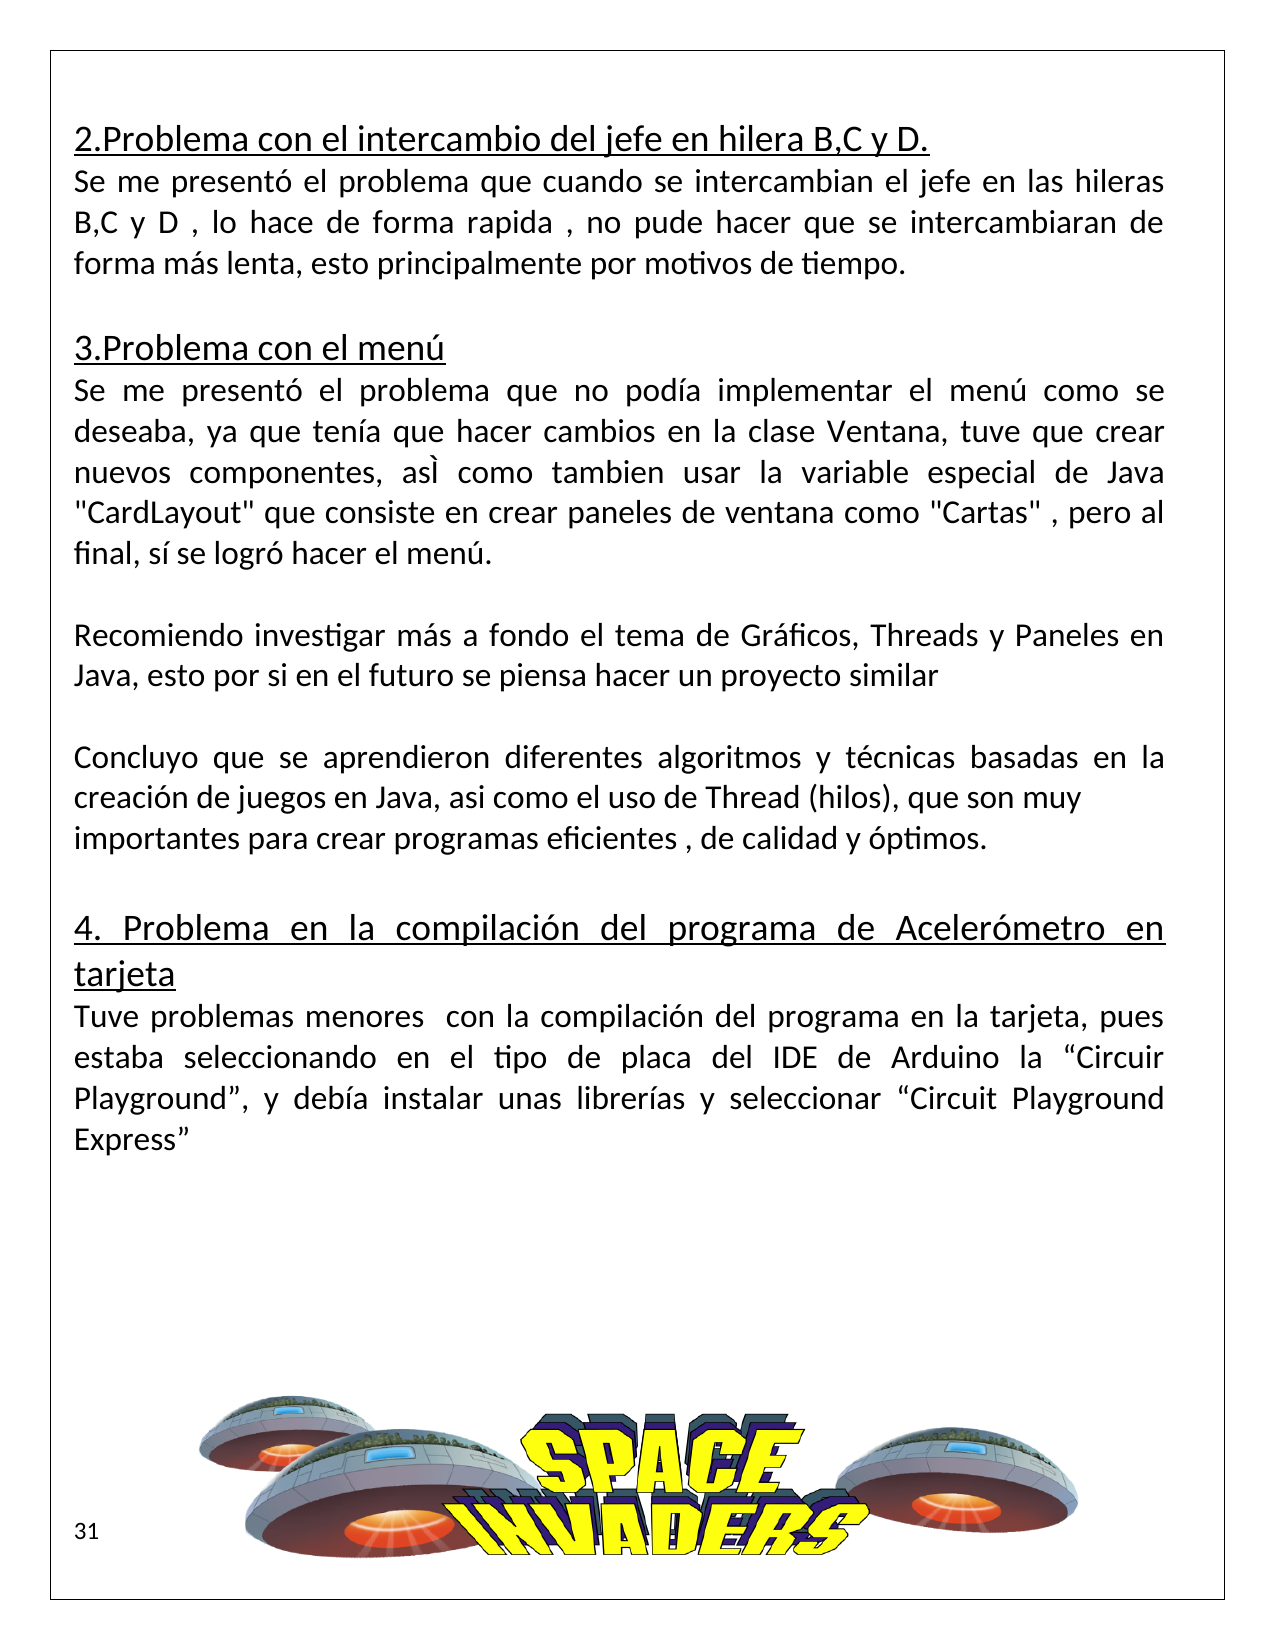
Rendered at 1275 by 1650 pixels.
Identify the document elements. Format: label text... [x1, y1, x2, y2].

text 4. Problema en la compilación del programa de Acelerómetro en tarjeta [74, 945, 1166, 996]
text 3.Problema con el menú [74, 323, 1166, 369]
text Se me presentó el problema que cuando se intercambian el jefe en las hileras B,C y D , lo hace de forma rapida , no pude hacer que se intercambiaran de forma más lenta, esto principalmente por motivos de tiempo. [74, 161, 1166, 283]
text 2.Problema con el intercambio del jefe en hilera B,C y D. [74, 115, 1166, 161]
text Se me presentó el problema que no podía implementar el menú como se deseaba, ya que tenía que hacer cambios en la clase Ventana, tuve que crear nuevos componentes, asÌ como tambien usar la variable especial de Java "CardLayout" que consiste en crear paneles de ventana como "Cartas" , pero al final, sí se logró hacer el menú. [74, 369, 1166, 573]
text Recomiendo investigar más a fondo el tema de Gráficos, Threads y Paneles en Java, esto por si en el futuro se piensa hacer un proyecto similar [74, 614, 1166, 695]
text importantes para crear programas eficientes , de calidad y óptimos. [74, 817, 1166, 858]
text 4. Problema en la compilación del programa de Acelerómetro en tarjeta [74, 904, 1166, 943]
text Tuve problemas menores con la compilación del programa en la tarjeta, pues estaba seleccionando en el tipo de placa del IDE de Arduino la “Circuir Playground”, y debía instalar unas librerías y seleccionar “Circuit Playground Express” [74, 996, 1166, 1158]
picture [194, 1392, 1119, 1573]
text Concluyo que se aprendieron diferentes algoritmos y técnicas basadas en la creación de juegos en Java, asi como el uso de Thread (hilos), que son muy [74, 736, 1166, 817]
